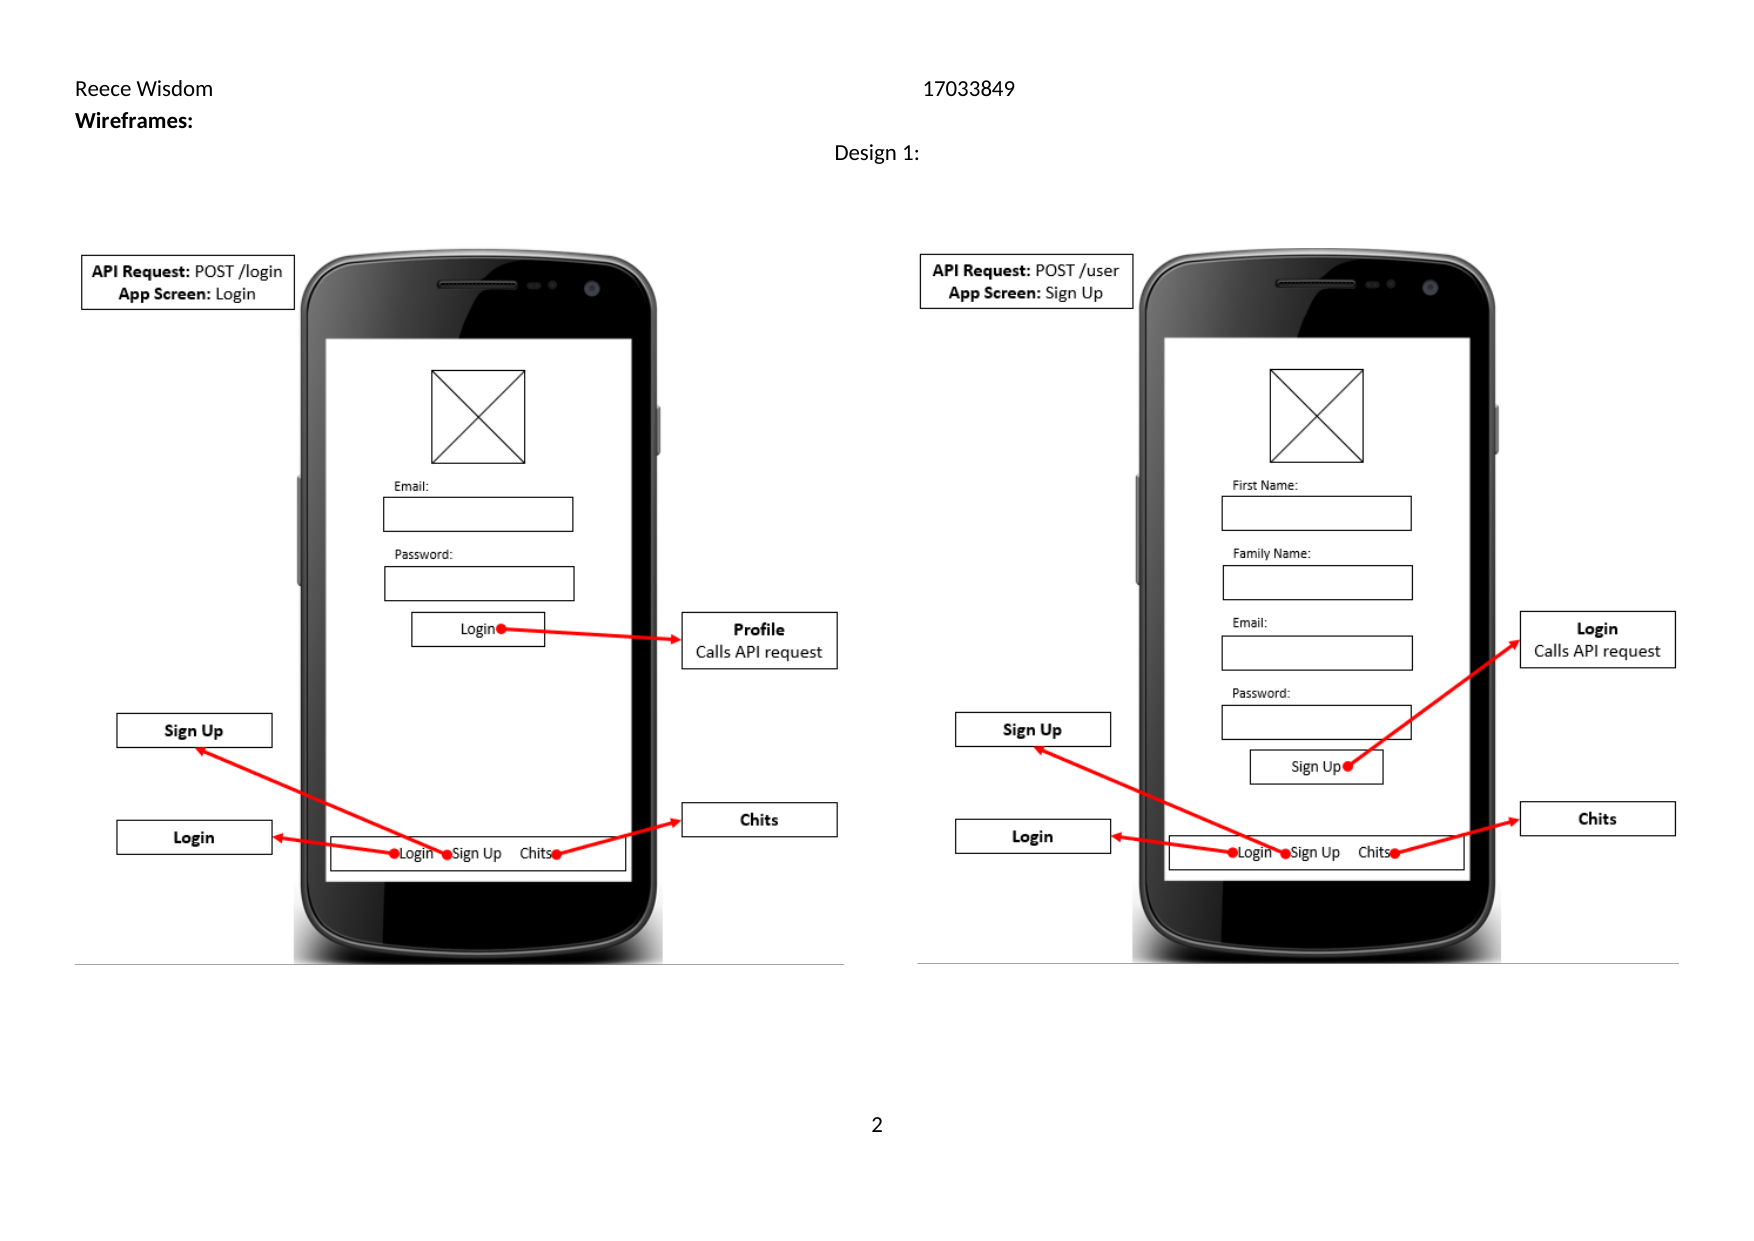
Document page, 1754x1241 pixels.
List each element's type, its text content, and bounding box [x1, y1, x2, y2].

subtitle Wireframes: [75, 106, 1679, 134]
picture [75, 247, 845, 965]
subtitle Design 1: [75, 138, 1679, 166]
picture [917, 248, 1679, 964]
